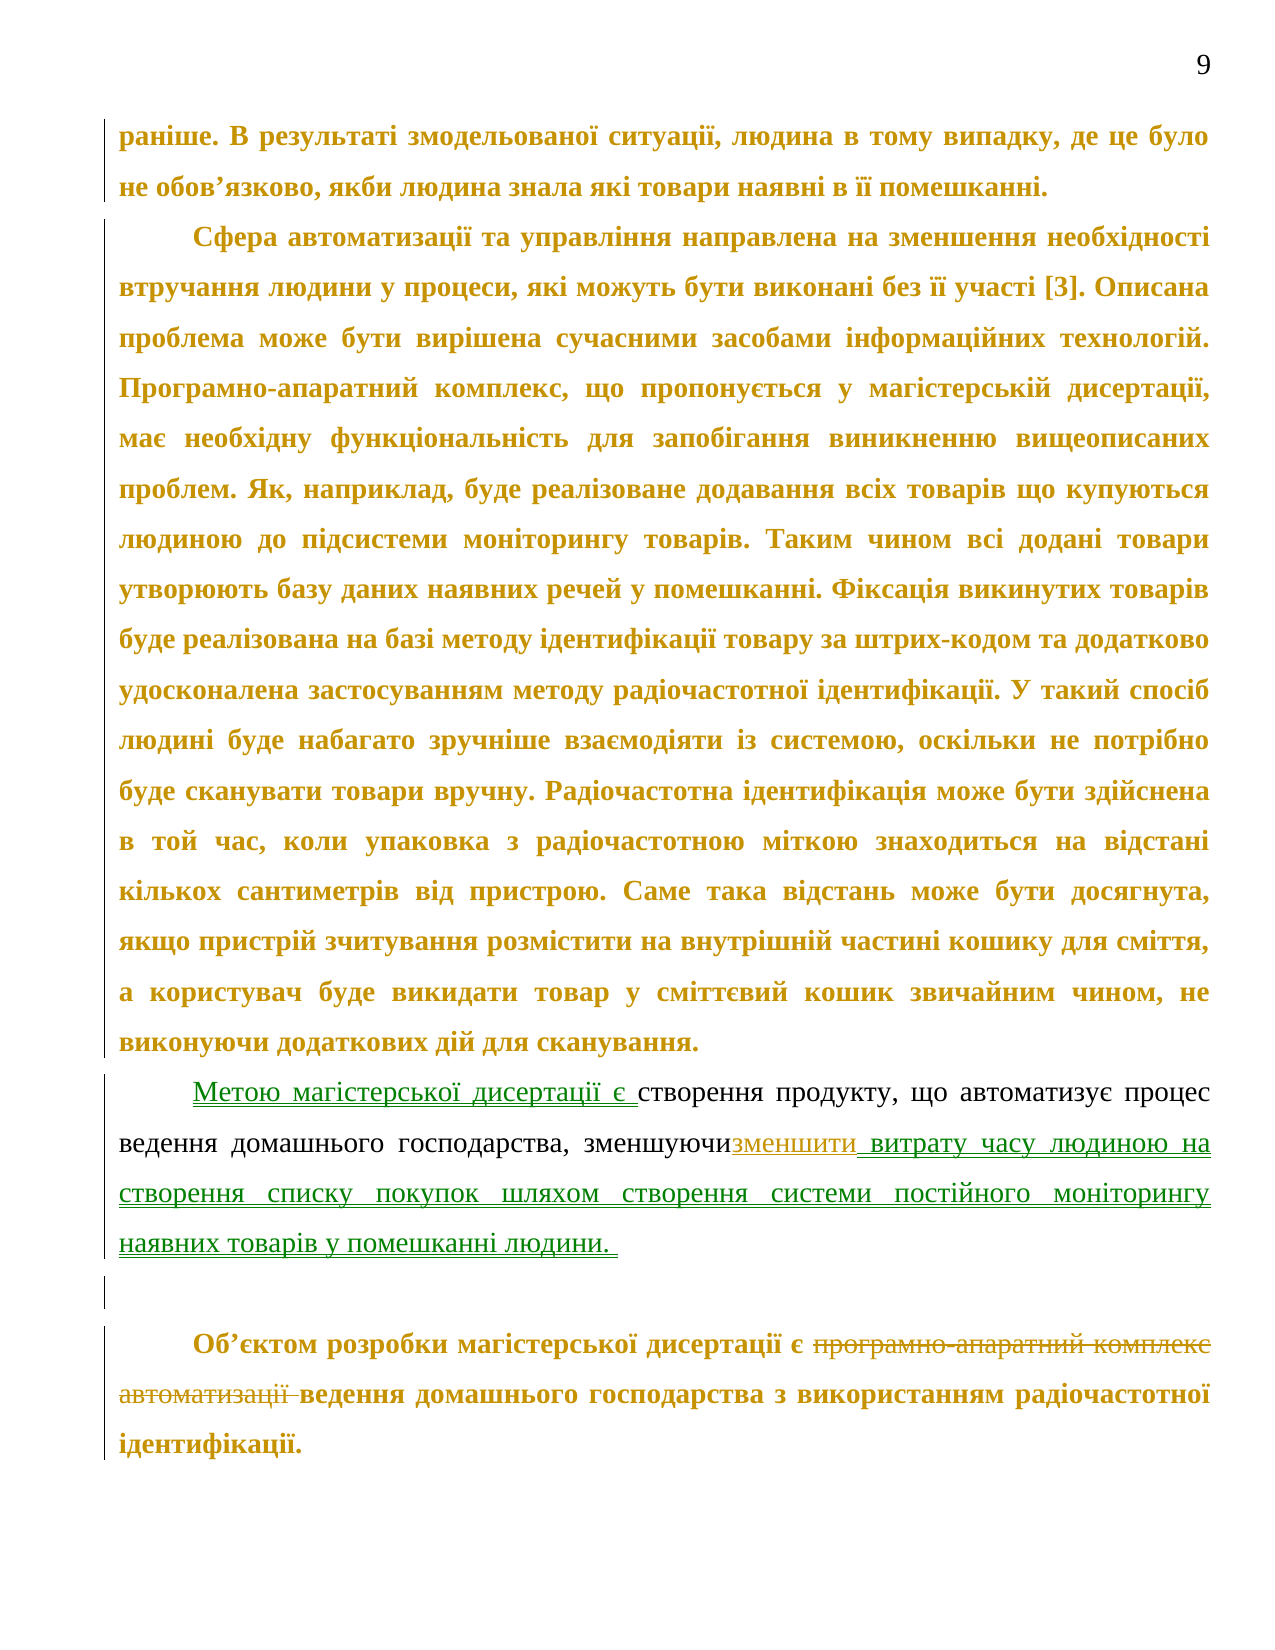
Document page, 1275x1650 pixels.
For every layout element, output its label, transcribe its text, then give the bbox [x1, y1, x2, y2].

text Сфера автоматизації та управління направлена на зменшення необхідності втручання людини у процеси, які можуть бути виконані без її участі [3]. Описана проблема може бути вирішена сучасними засобами інформаційних технологій. Програмно-апаратний комплекс, що пропонується у магістерській дисертації, має необхідну функціональність для запобігання виникненню вищеописаних проблем. Як, наприклад, буде реалізоване додавання всіх товарів що купуються людиною до підсистеми моніторингу товарів. Таким чином всі додані товари утворюють базу даних наявних речей у помешканні. Фіксація викинутих товарів буде реалізована на базі методу ідентифікації товару за штрих-кодом та додатково удосконалена застосуванням методу радіочастотної ідентифікації. У такий спосіб людині буде набагато зручніше взаємодіяти із системою, оскільки не потрібно буде сканувати товари вручну. Радіочастотна ідентифікація може бути здійснена в той час, коли упаковка з радіочастотною міткою знаходиться на відстані кількох сантиметрів від пристрою. Саме така відстань може бути досягнута, якщо пристрій зчитування розмістити на внутрішній частині кошику для сміття, а користувач буде викидати товар у сміттєвий кошик звичайним чином, не виконуючи додаткових дій для сканування. [118, 219, 1211, 1058]
text Об’єктом розробки магістерської дисертації є ведення домашнього господарства з використанням радіочастотної ідентифікації. [118, 1326, 1211, 1460]
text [118, 118, 1211, 202]
